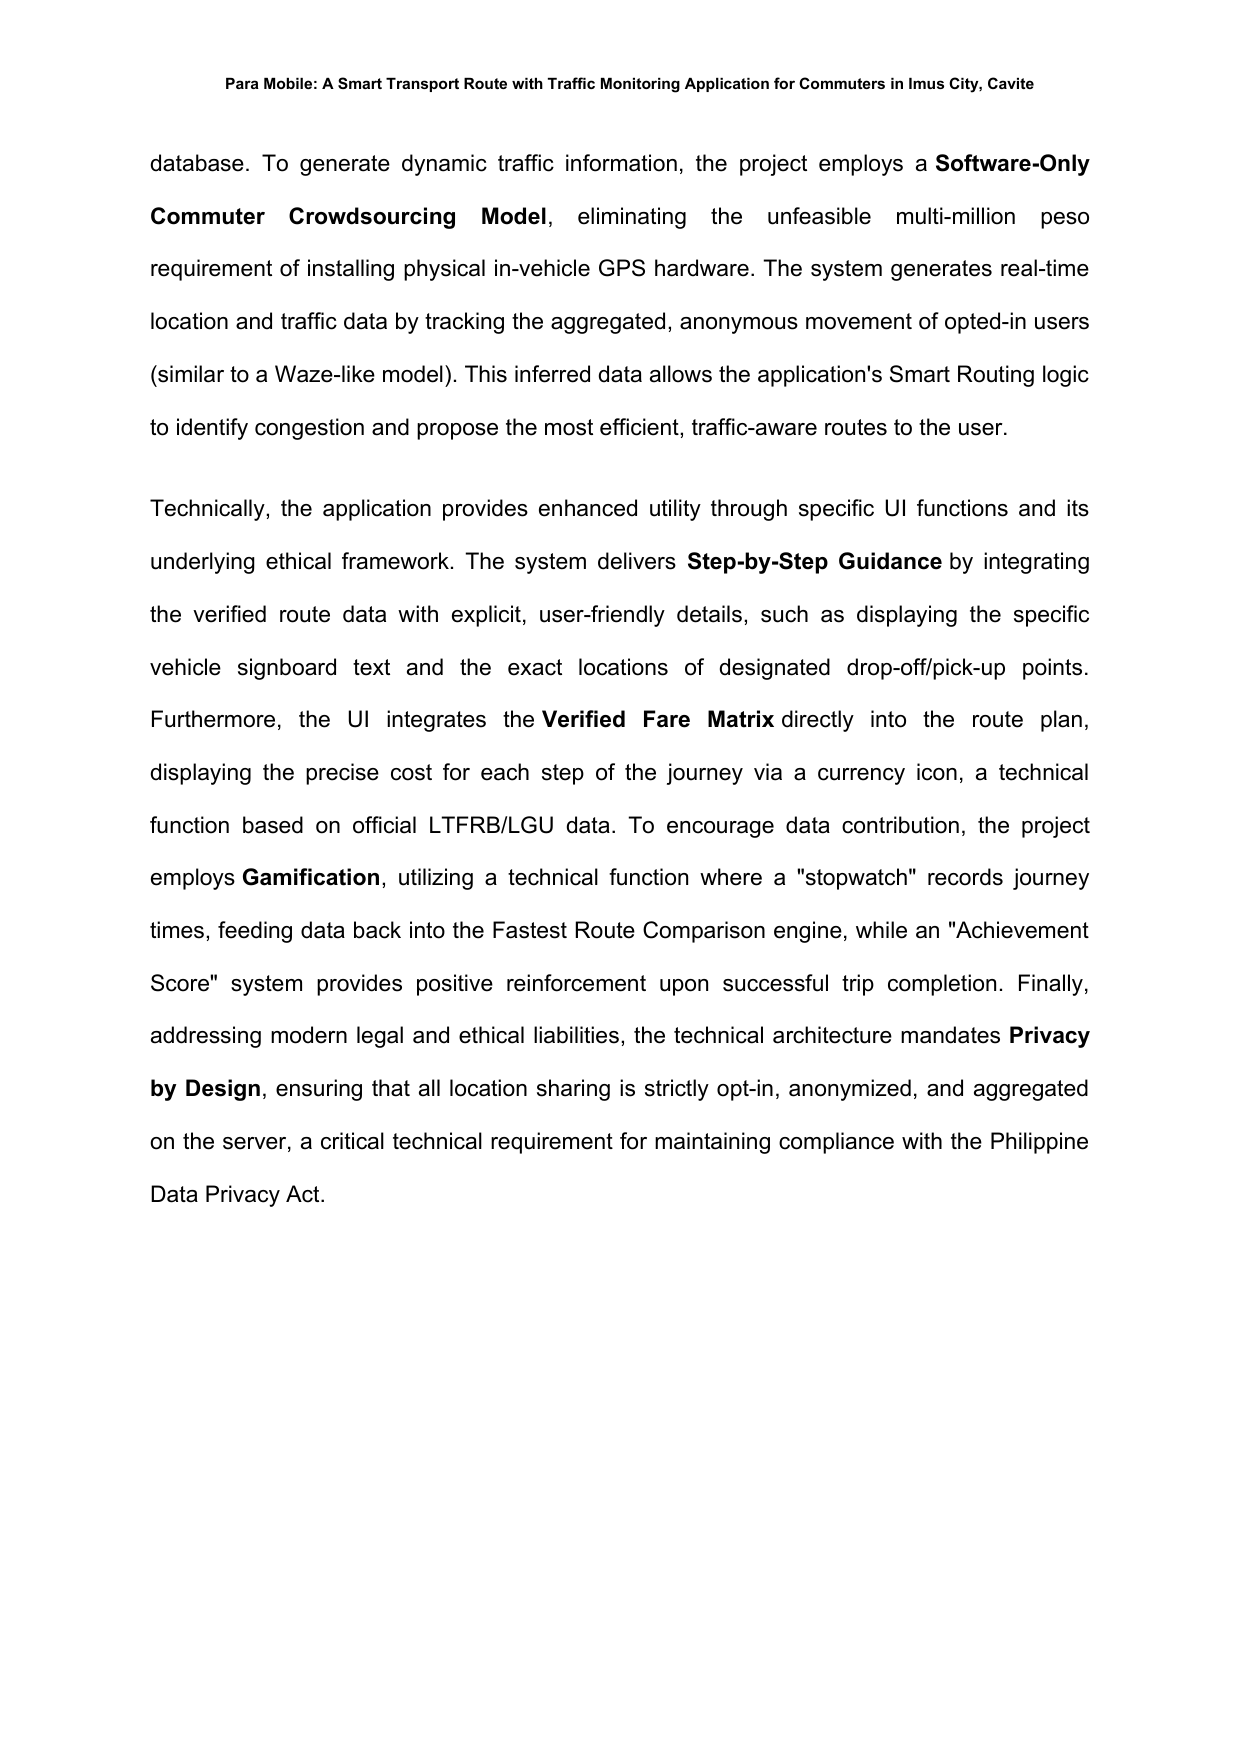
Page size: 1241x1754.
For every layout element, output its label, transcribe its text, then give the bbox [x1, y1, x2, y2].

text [150, 150, 1090, 440]
text Technically, the application provides enhanced utility through specific UI functions and its underlying ethical framework. The system delivers Step-by-Step Guidance by integrating the verified route data with explicit, user-friendly details, such as displaying the specific vehicle signboard text and the exact locations of designated drop-off/pick-up points. Furthermore, the UI integrates the Verified Fare Matrix directly into the route plan, displaying the precise cost for each step of the journey via a currency icon, a technical function based on official LTFRB/LGU data. To encourage data contribution, the project employs Gamification, utilizing a technical function where a "stopwatch" records journey times, feeding data back into the Fastest Route Comparison engine, while an "Achievement Score" system provides positive reinforcement upon successful trip completion. Finally, addressing modern legal and ethical liabilities, the technical architecture mandates Privacy by Design, ensuring that all location sharing is strictly opt-in, anonymized, and aggregated on the server, a critical technical requirement for maintaining compliance with the Philippine Data Privacy Act. [150, 495, 1090, 1207]
